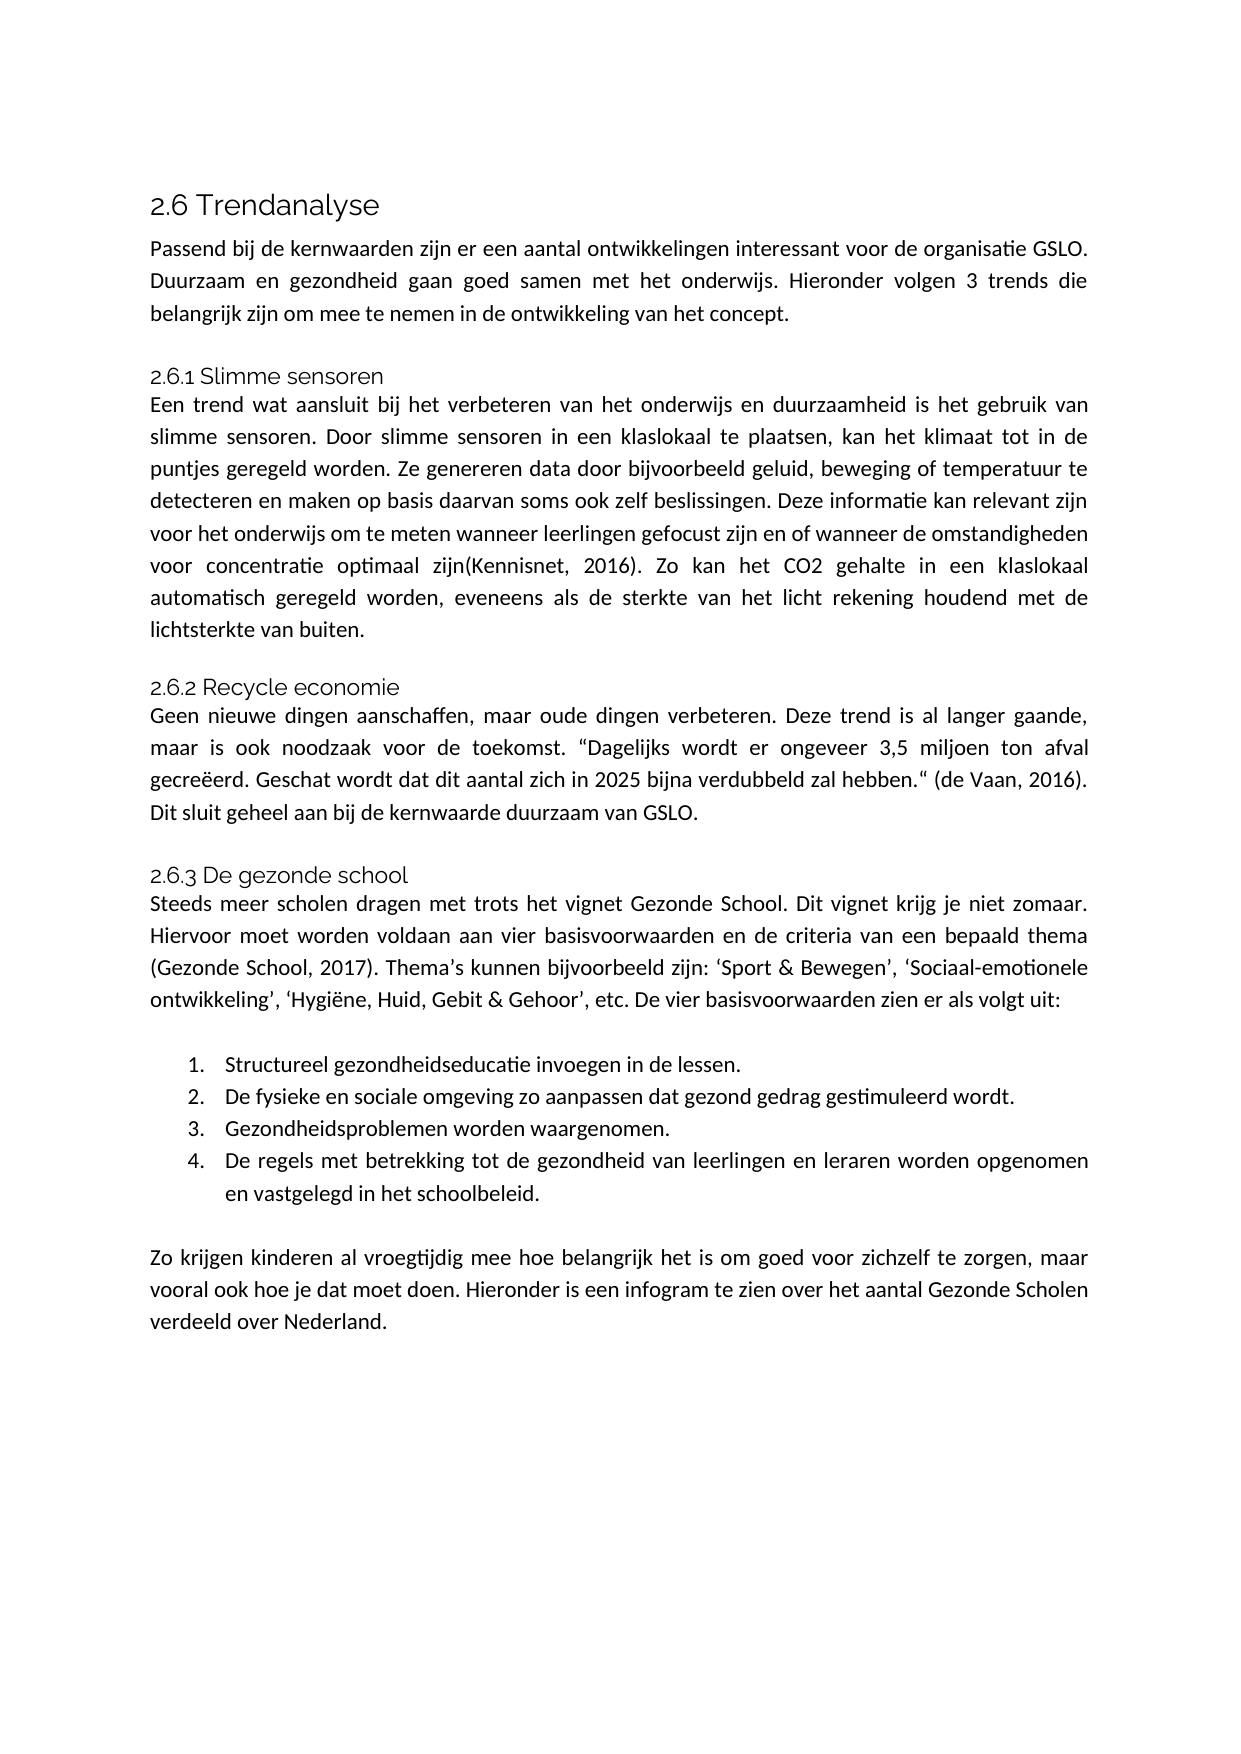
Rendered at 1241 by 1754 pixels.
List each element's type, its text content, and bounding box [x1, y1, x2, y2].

text Een trend wat aansluit bij het verbeteren van het onderwijs en duurzaamheid is het gebruik van slimme sensoren. Door slimme sensoren in een klaslokaal te plaatsen, kan het klimaat tot in de puntjes geregeld worden. Ze genereren data door bijvoorbeeld geluid, beweging of temperatuur te detecteren en maken op basis daarvan soms ook zelf beslissingen. Deze informatie kan relevant zijn voor het onderwijs om te meten wanneer leerlingen gefocust zijn en of wanneer de omstandigheden voor concentratie optimaal zijn(Kennisnet, 2016). Zo kan het CO2 gehalte in een klaslokaal automatisch geregeld worden, eveneens als de sterkte van het licht rekening houdend met de lichtsterkte van buiten. [150, 390, 1090, 643]
text Zo krijgen kinderen al vroegtijdig mee hoe belangrijk het is om goed voor zichzelf te zorgen, maar vooral ook hoe je dat moet doen. Hieronder is een infogram te zien over het aantal Gezonde Scholen verdeeld over Nederland. [150, 1243, 1090, 1335]
subtitle 2.6.3 De gezonde school [150, 862, 1090, 889]
subtitle 2.6.2 Recycle economie [150, 674, 1090, 701]
subtitle 2.6.1 Slimme sensoren [150, 363, 1090, 390]
list De regels met betrekking tot de gezondheid van leerlingen en leraren worden opgenomen en vastgelegd in het schoolbeleid. [187, 1146, 1090, 1207]
list De fysieke en sociale omgeving zo aanpassen dat gezond gedrag gestimuleerd wordt. [187, 1082, 1090, 1110]
subtitle 2.6 Trendanalyse [150, 187, 1090, 222]
text Geen nieuwe dingen aanschaffen, maar oude dingen verbeteren. Deze trend is al langer gaande, maar is ook noodzaak voor de toekomst. “Dagelijks wordt er ongeveer 3,5 miljoen ton afval gecreëerd. Geschat wordt dat dit aantal zich in 2025 bijna verdubbeld zal hebben.“ (de Vaan, 2016). Dit sluit geheel aan bij de kernwaarde duurzaam van GSLO. [150, 701, 1090, 826]
list Structureel gezondheidseducatie invoegen in de lessen. [187, 1050, 1090, 1078]
text Passend bij de kernwaarden zijn er een aantal ontwikkelingen interessant voor de organisatie GSLO. Duurzaam en gezondheid gaan goed samen met het onderwijs. Hieronder volgen 3 trends die belangrijk zijn om mee te nemen in de ontwikkeling van het concept. [150, 234, 1090, 327]
text Steeds meer scholen dragen met trots het vignet Gezonde School. Dit vignet krijg je niet zomaar. Hiervoor moet worden voldaan aan vier basisvoorwaarden en de criteria van een bepaald thema (Gezonde School, 2017). Thema’s kunnen bijvoorbeeld zijn: ‘Sport & Bewegen’, ‘Sociaal-emotionele ontwikkeling’, ‘Hygiëne, Huid, Gebit & Gehoor’, etc. De vier basisvoorwaarden zien er als volgt uit: [150, 889, 1090, 1013]
list Gezondheidsproblemen worden waargenomen. [187, 1114, 1090, 1142]
